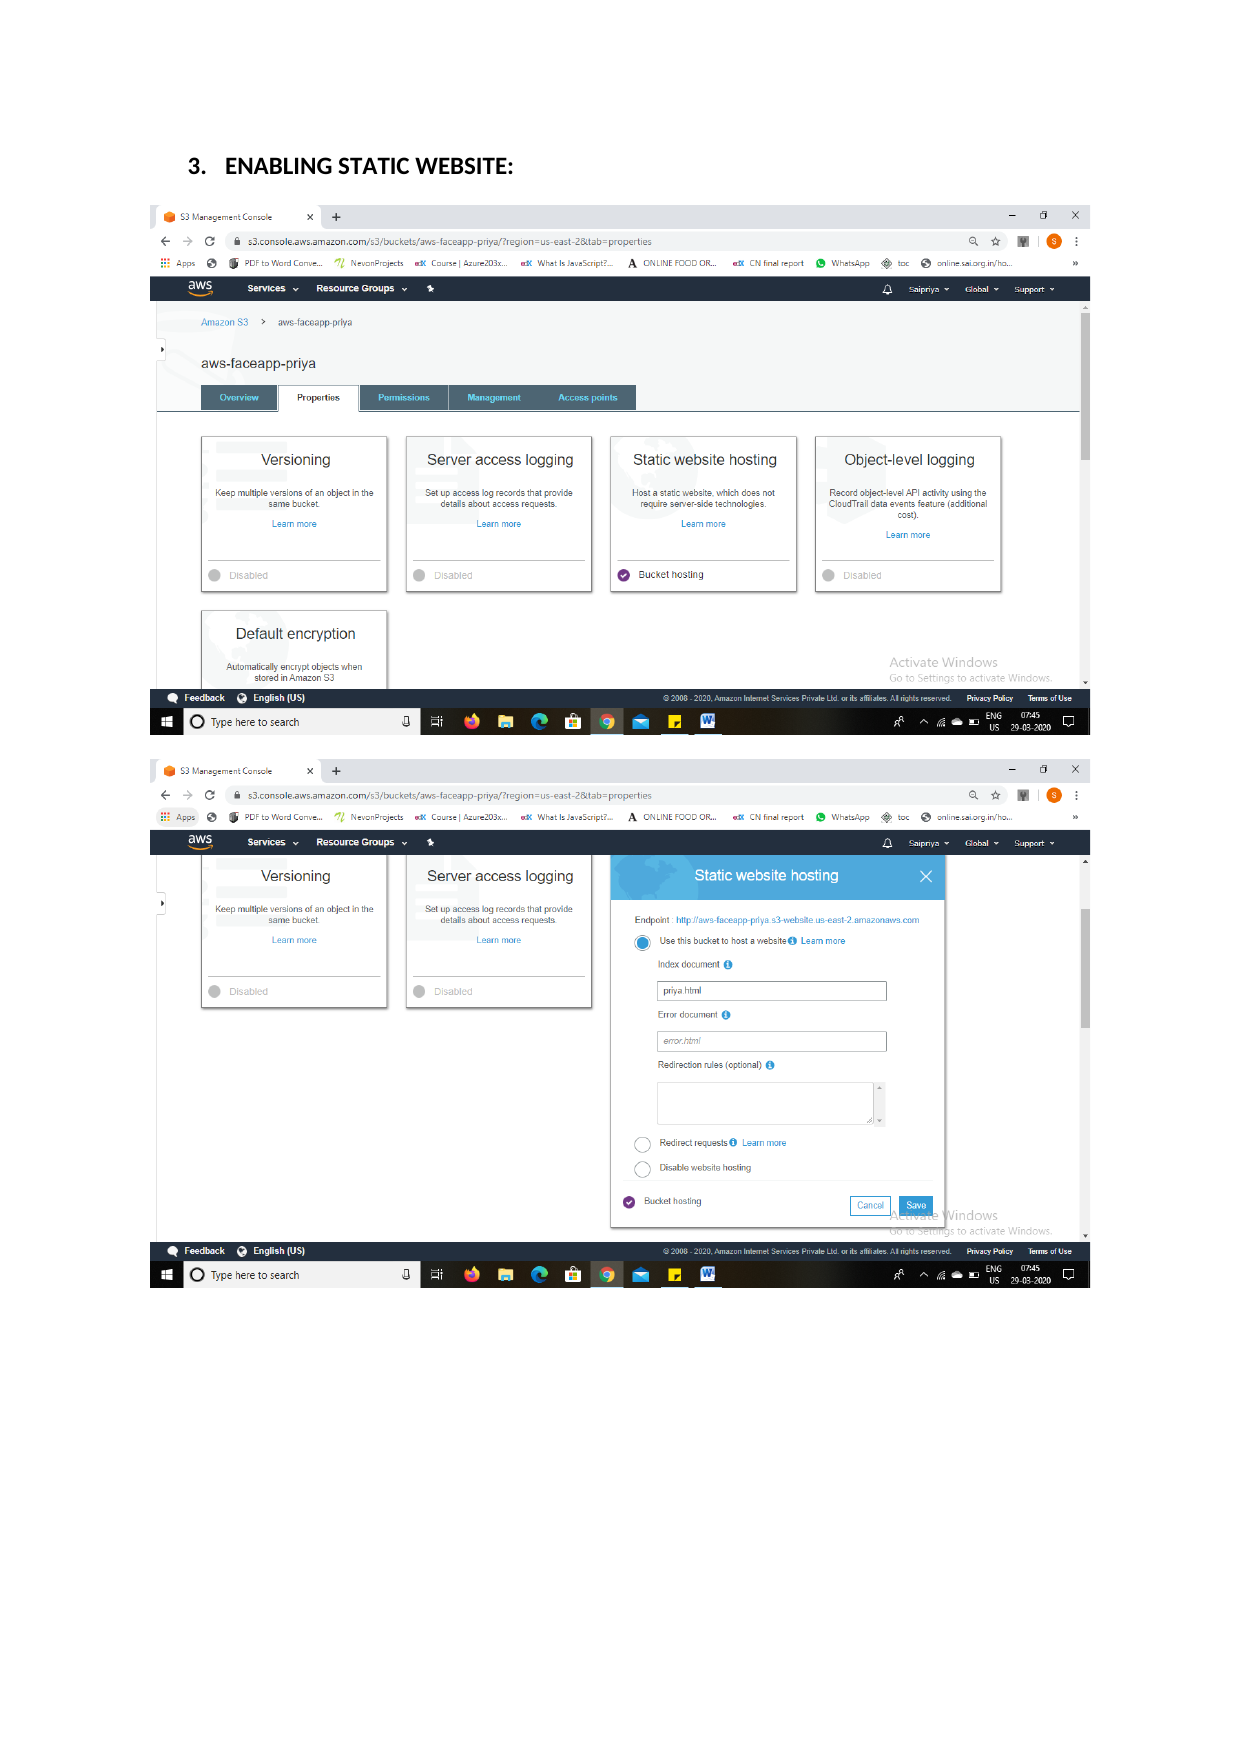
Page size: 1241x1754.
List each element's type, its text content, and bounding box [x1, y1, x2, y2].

picture [150, 205, 1091, 735]
list ENABLING STATIC WEBSITE: [187, 150, 1090, 181]
picture [150, 759, 1091, 1288]
